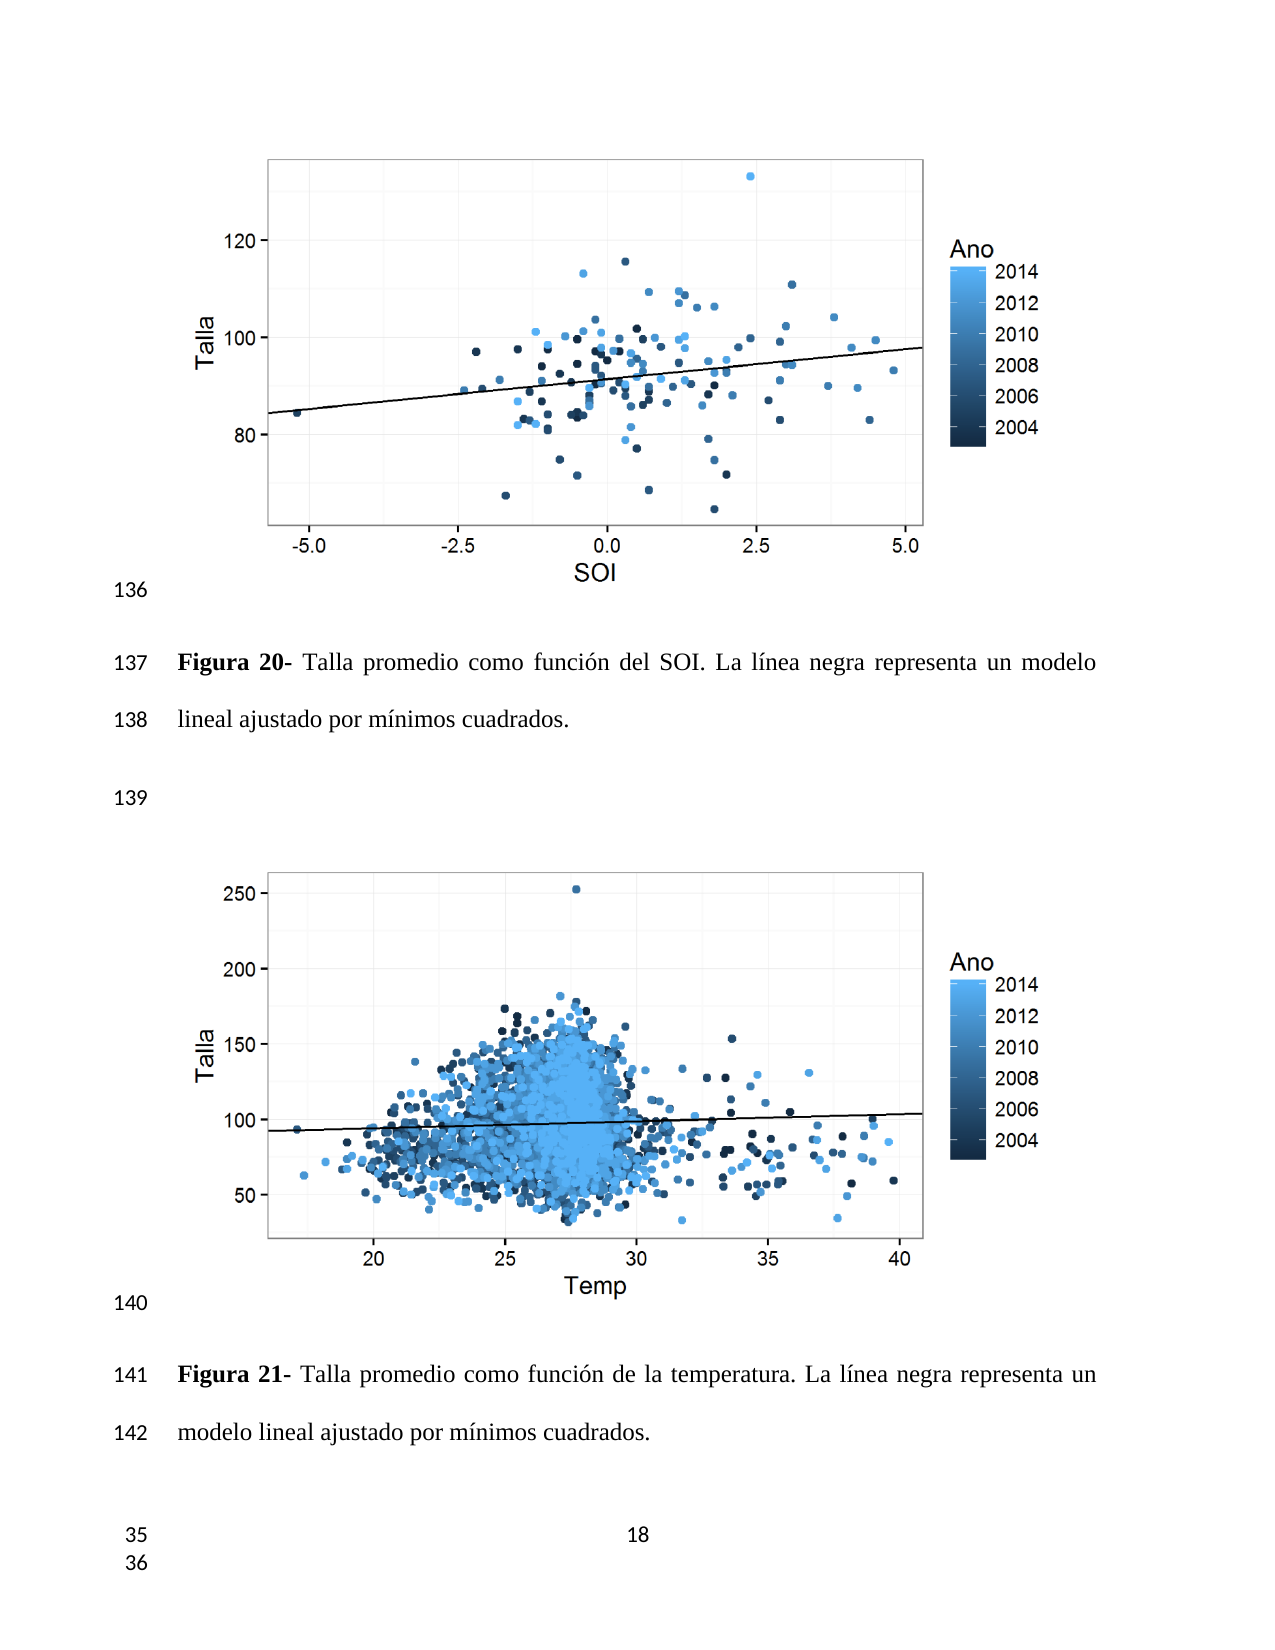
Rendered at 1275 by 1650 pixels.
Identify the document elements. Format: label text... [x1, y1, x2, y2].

picture [177, 147, 1078, 598]
text Figura 20- Talla promedio como función del SOI. La línea negra representa un modelo lineal ajustado por mínimos cuadrados. [177, 647, 1098, 733]
picture [177, 860, 1078, 1311]
text Figura 21- Talla promedio como función de la temperatura. La línea negra representa un modelo lineal ajustado por mínimos cuadrados. [177, 1359, 1098, 1446]
